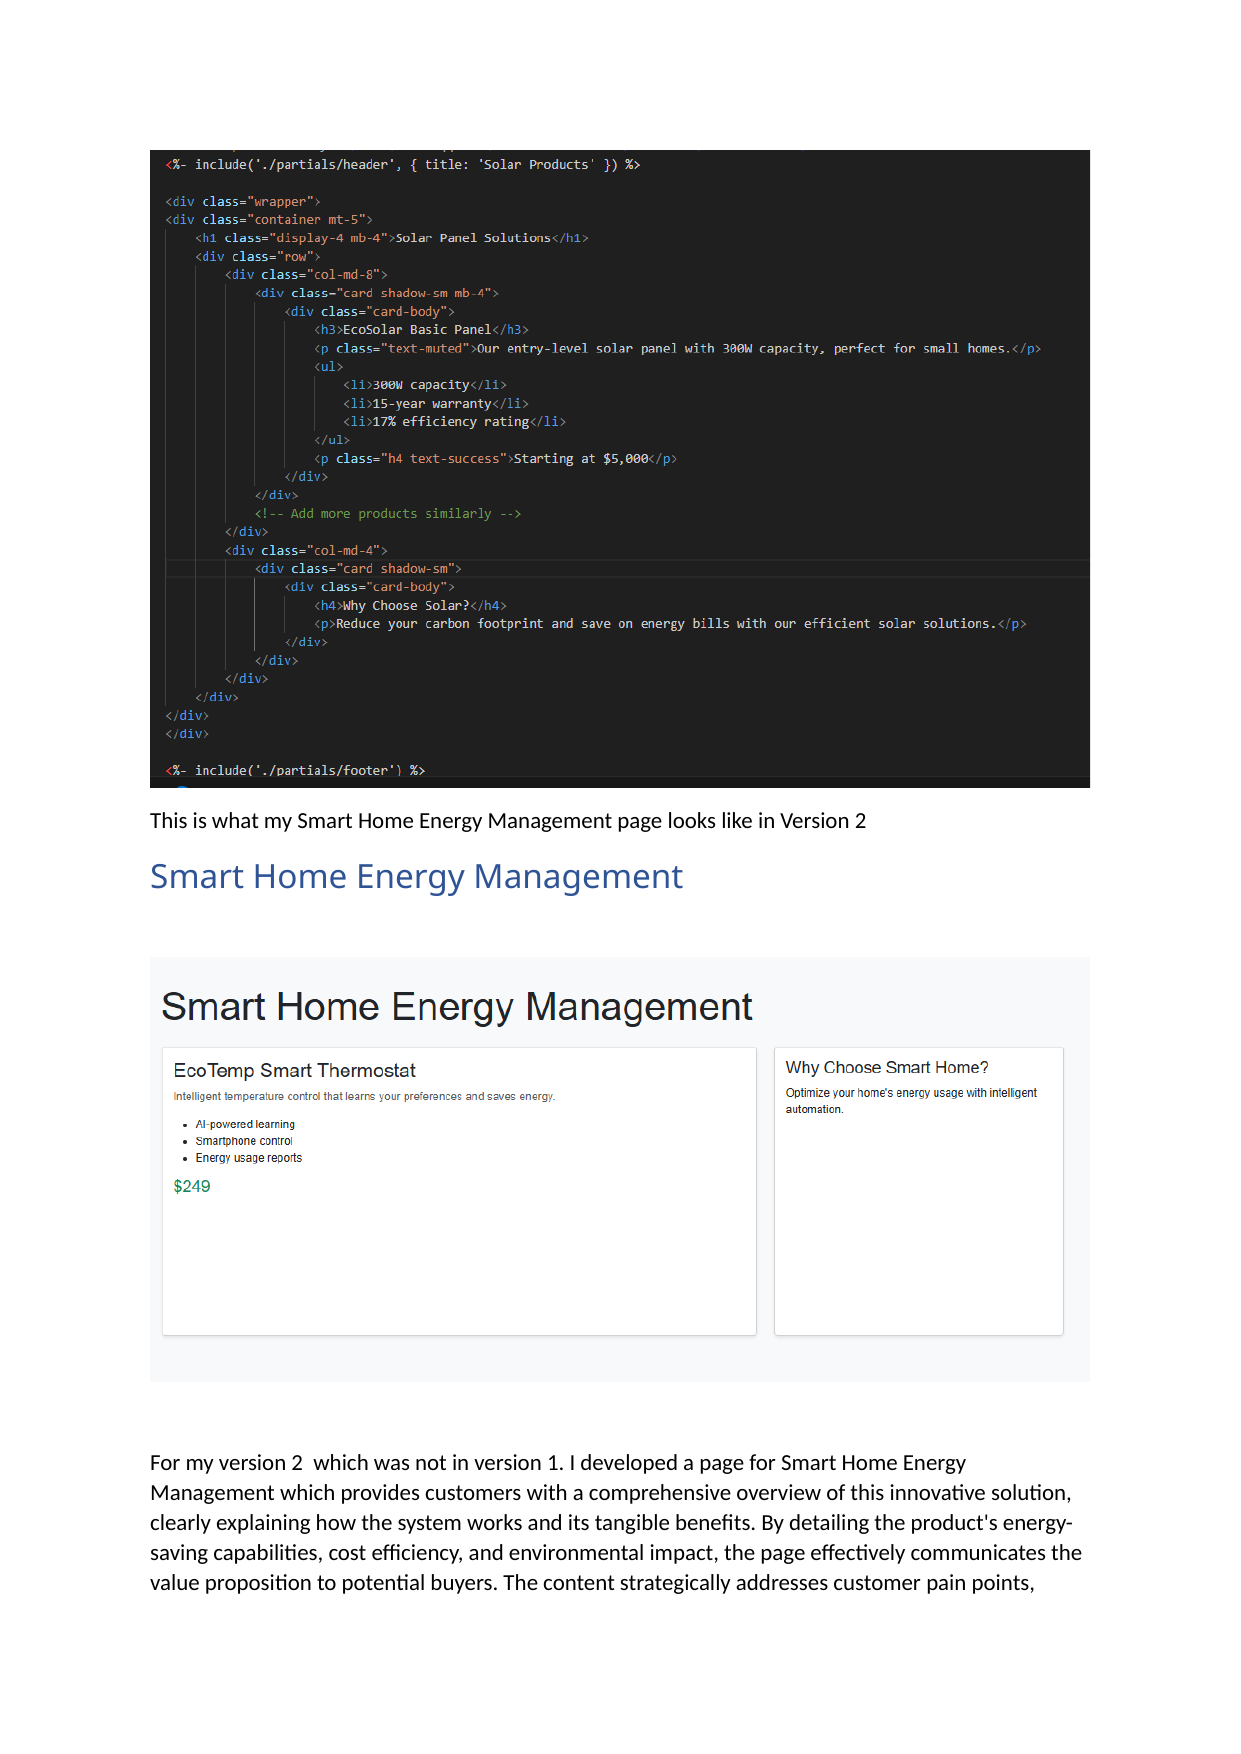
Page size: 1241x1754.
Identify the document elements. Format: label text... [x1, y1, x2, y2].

picture [150, 150, 1091, 788]
subtitle Smart Home Energy Management [150, 853, 1090, 898]
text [150, 1448, 1090, 1596]
picture [150, 957, 1091, 1382]
text This is what my Smart Home Energy Management page looks like in Version 2 [150, 806, 1090, 834]
